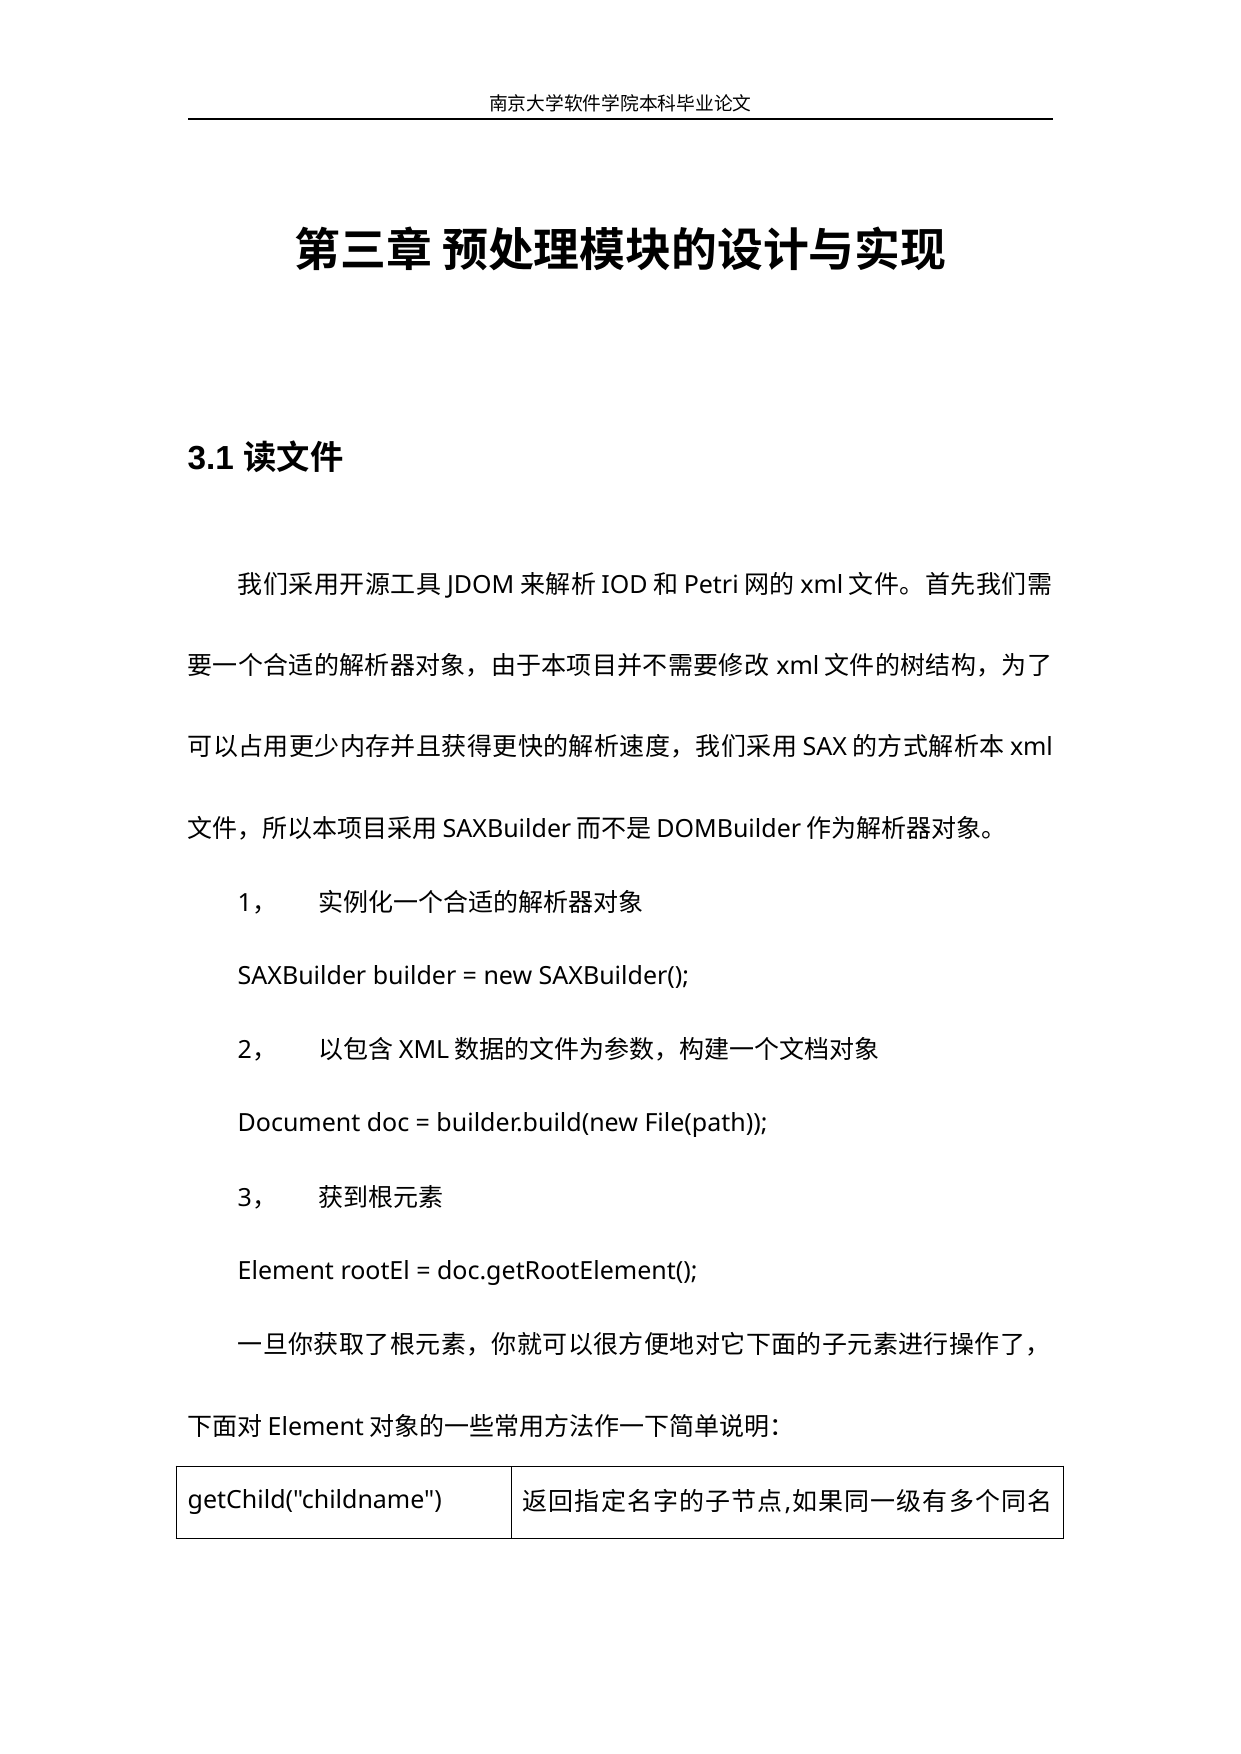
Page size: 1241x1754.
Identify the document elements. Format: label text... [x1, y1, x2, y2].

text SAXBuilder builder = new SAXBuilder(); [187, 942, 1053, 1007]
text 一旦你获取了根元素，你就可以很方便地对它下面的子元素进行操作了，下面对Element对象的一些常用方法作一下简单说明： [187, 1310, 1053, 1457]
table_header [177, 1467, 511, 1538]
list 实例化一个合适的解析器对象 [237, 868, 1053, 933]
subtitle 第三章 预处理模块的设计与实现 [187, 197, 1053, 295]
text Element rootEl = doc.getRootElement(); [187, 1237, 1053, 1302]
text Document doc = builder.build(new File(path)); [187, 1089, 1053, 1154]
list 以包含XML数据的文件为参数，构建一个文档对象 [237, 1015, 1053, 1080]
text 我们采用开源工具JDOM来解析IOD和Petri网的xml文件。首先我们需要一个合适的解析器对象，由于本项目并不需要修改xml文件的树结构，为了可以占用更少内存并且获得更快的解析速度，我们采用SAX的方式解析本xml文件，所以本项目采用SAXBuilder而不是DOMBuilder作为解析器对象。 [187, 550, 1053, 859]
subtitle 3.1 读文件 [187, 423, 1053, 488]
list 获到根元素 [237, 1163, 1053, 1228]
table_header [512, 1467, 1063, 1538]
